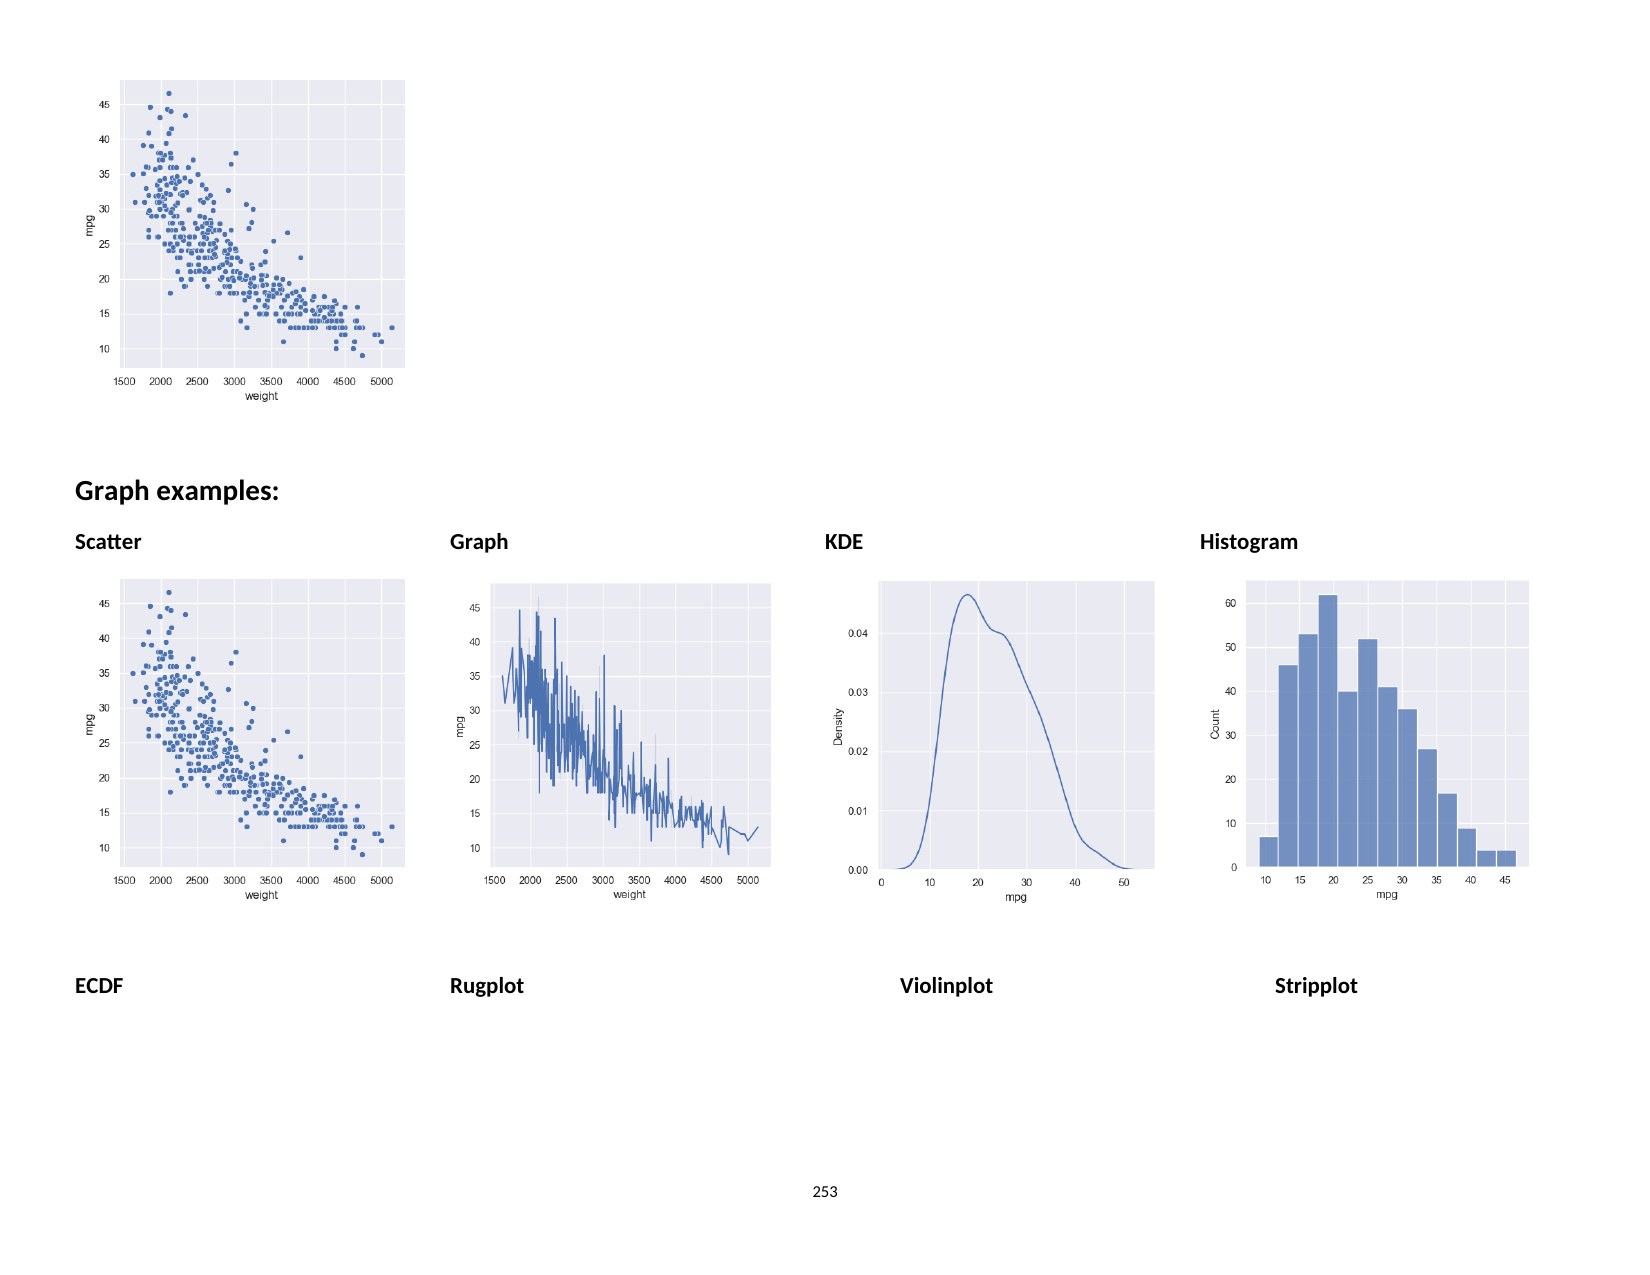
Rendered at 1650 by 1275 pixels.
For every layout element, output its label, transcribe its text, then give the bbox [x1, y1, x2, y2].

picture [75, 75, 410, 407]
picture [75, 573, 410, 906]
text Graph examples: [75, 472, 1575, 508]
text Scatter Graph KDE Histogram [75, 527, 1575, 555]
picture [450, 577, 778, 906]
picture [1200, 576, 1535, 906]
picture [825, 578, 1159, 906]
text ECDF Rugplot Violinplot Stripplot [75, 971, 1575, 999]
